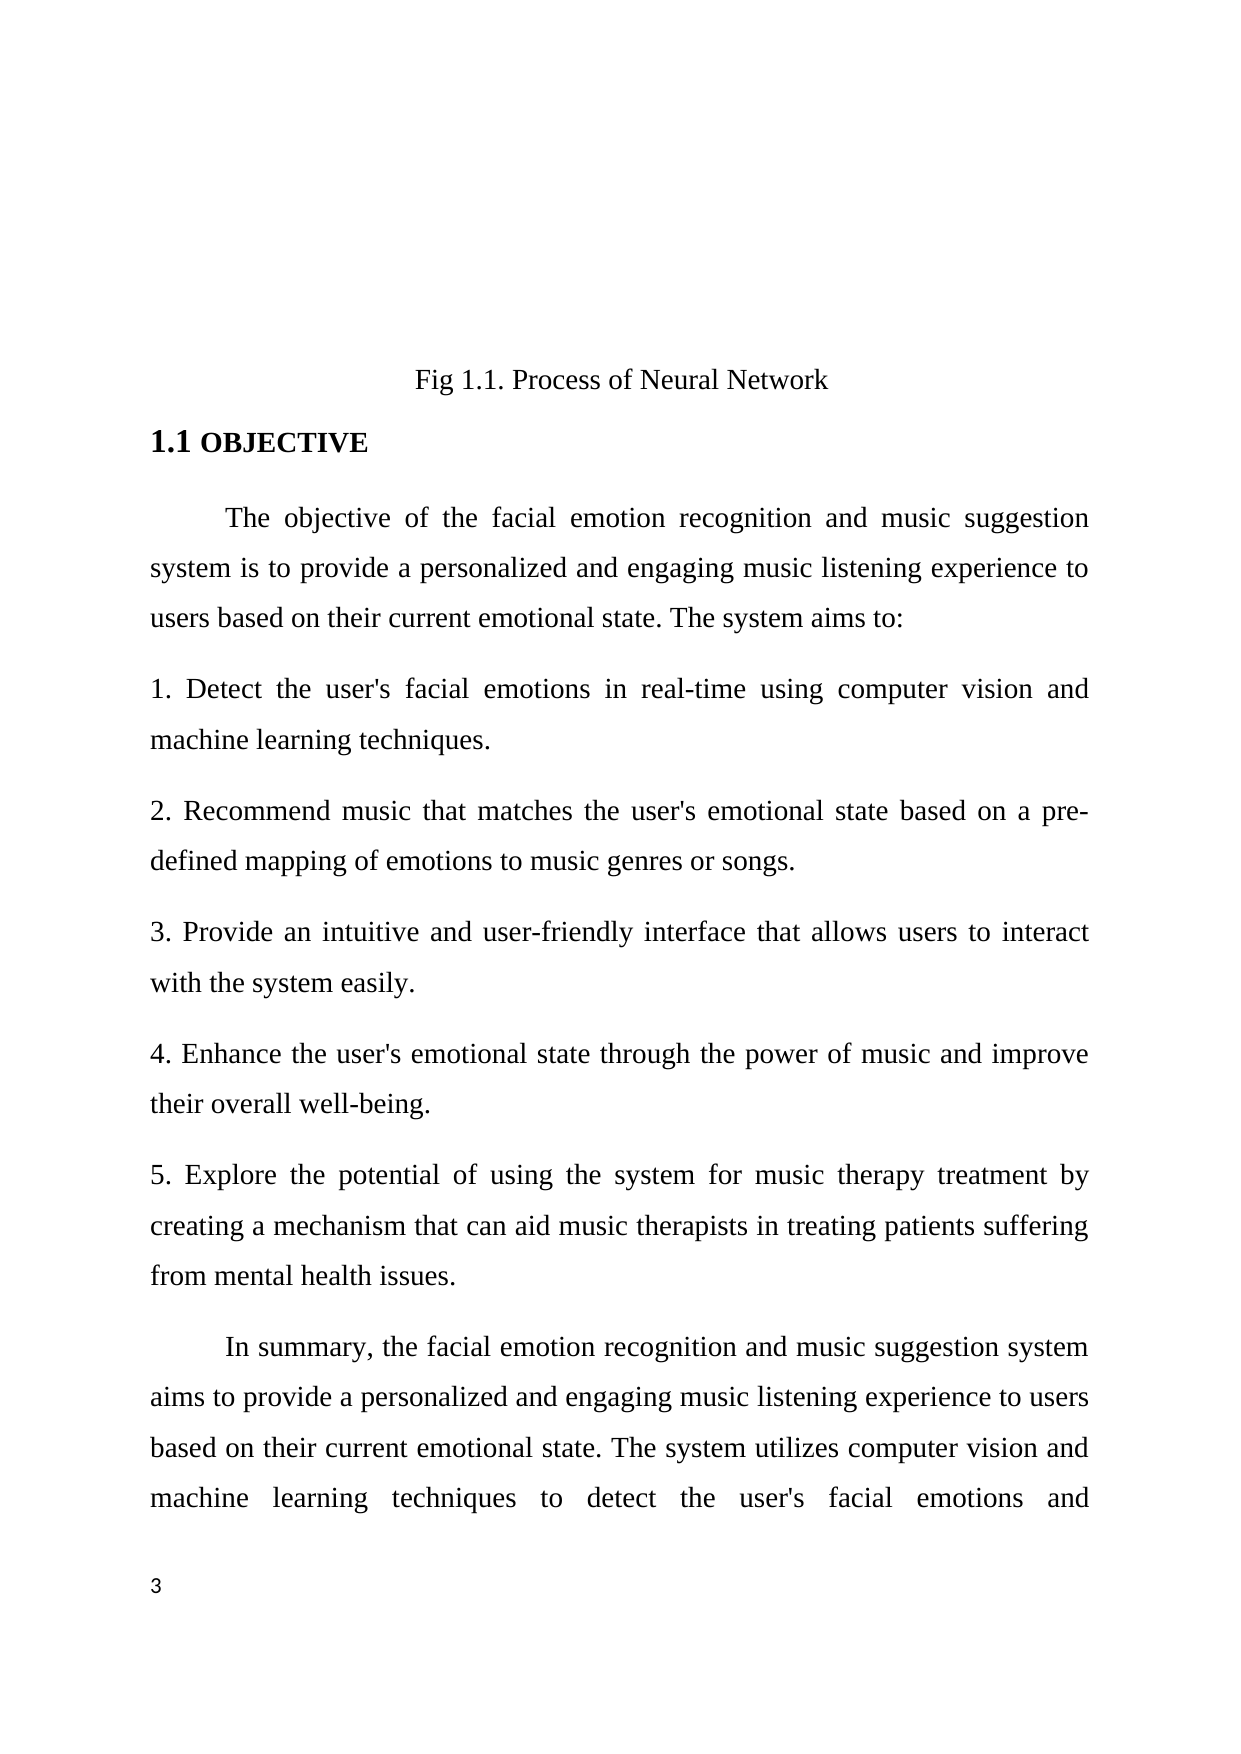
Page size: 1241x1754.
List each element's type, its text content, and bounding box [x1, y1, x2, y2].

text 1. Detect the user's facial emotions in real-time using computer vision and machine learning techniques. [150, 672, 1090, 755]
text Fig 1.1. Process of Neural Network [300, 362, 1090, 396]
text 4. Enhance the user's emotional state through the power of music and improve their overall well-being. [150, 1036, 1090, 1120]
text 3. Provide an intuitive and user-friendly interface that allows users to interact with the system easily. [150, 914, 1090, 998]
text The objective of the facial emotion recognition and music suggestion system is to provide a personalized and engaging music listening experience to users based on their current emotional state. The system aims to: [150, 500, 1090, 634]
text 5. Explore the potential of using the system for music therapy treatment by creating a mechanism that can aid music therapists in treating patients suffering from mental health issues. [150, 1157, 1090, 1292]
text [150, 1329, 1090, 1514]
text 2. Recommend music that matches the user's emotional state based on a pre-defined mapping of emotions to music genres or songs. [150, 793, 1090, 877]
text 1.1 OBJECTIVE [150, 421, 1090, 460]
